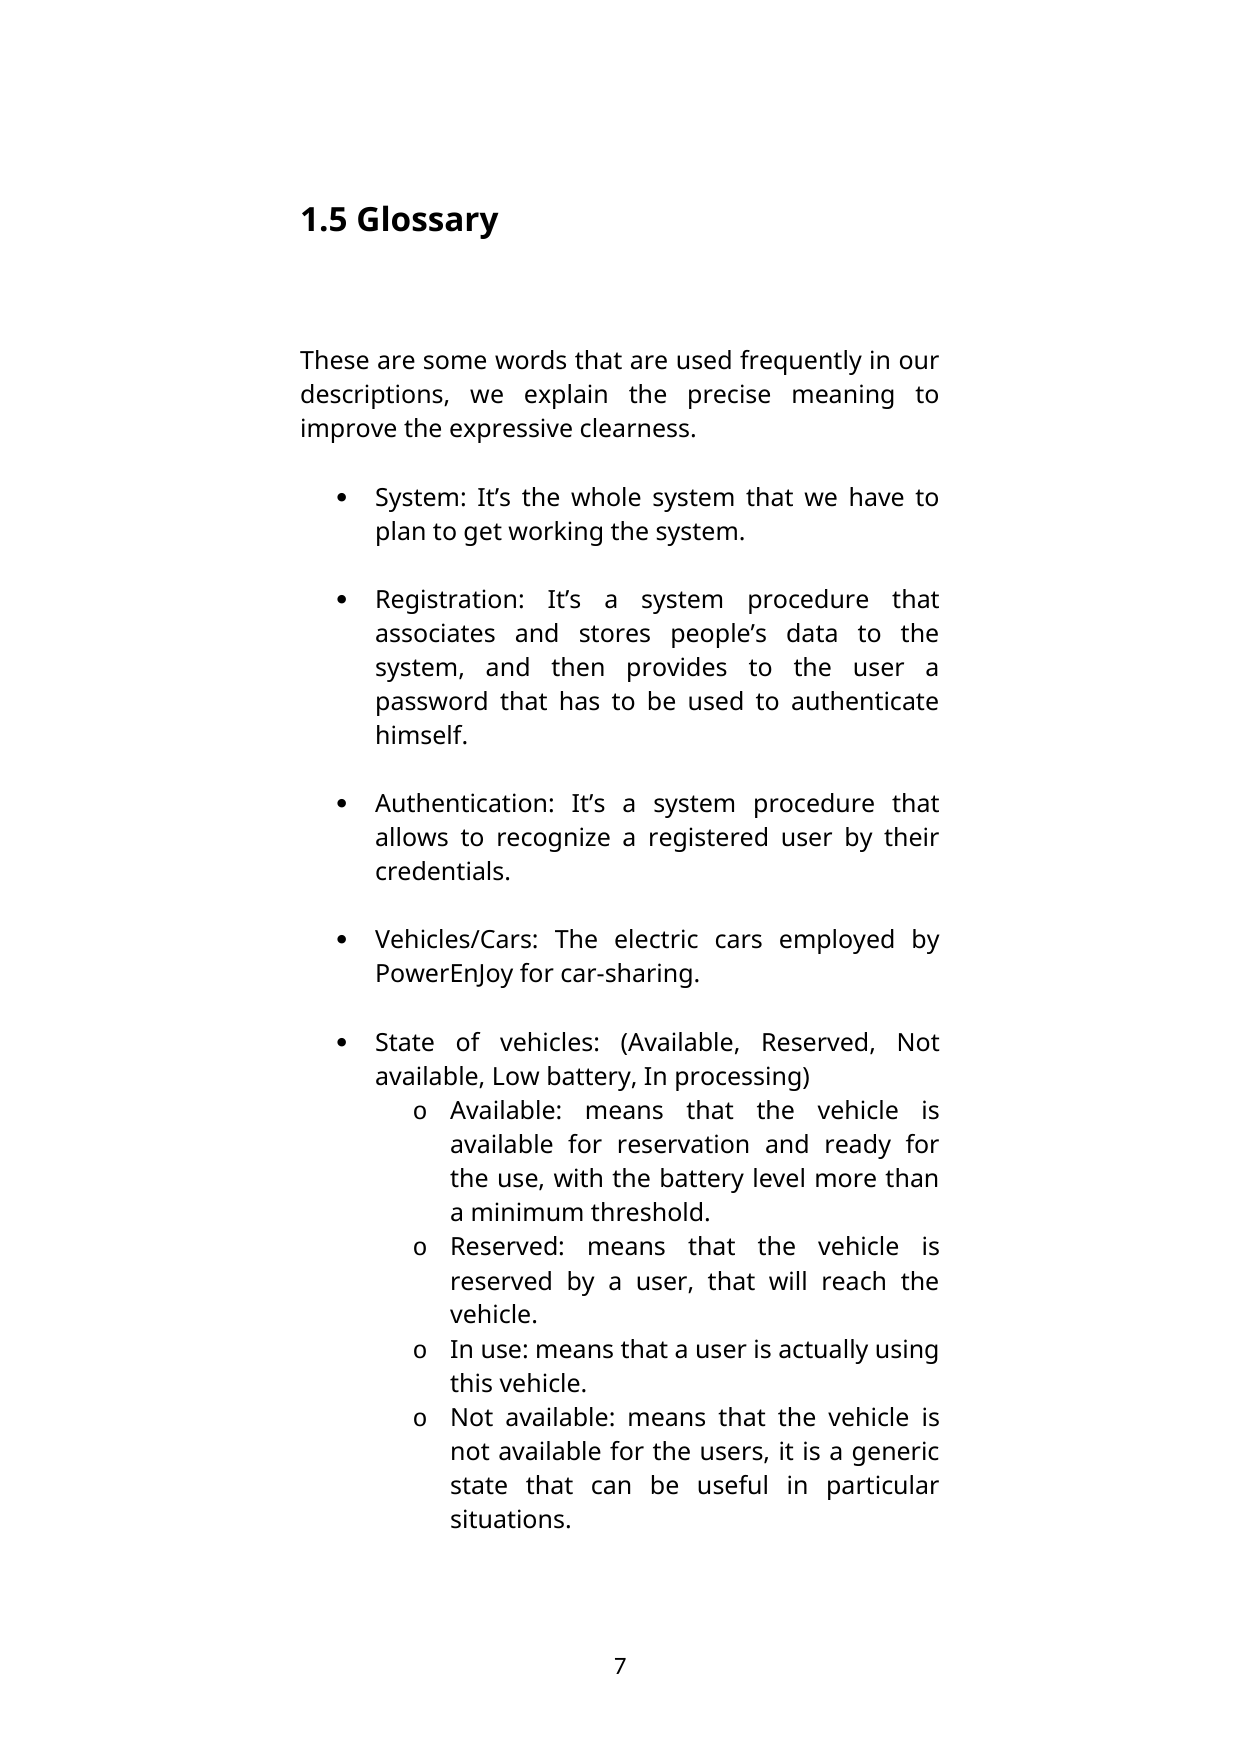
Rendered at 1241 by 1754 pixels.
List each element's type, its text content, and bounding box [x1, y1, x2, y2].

list System: It’s the whole system that we have to plan to get working the system. [337, 479, 940, 547]
text 1.5 Glossary [300, 195, 940, 241]
list In use: means that a user is actually using this vehicle. [412, 1331, 940, 1399]
list Not available: means that the vehicle is not available for the users, it is a generic state that can be useful in particular situations. [412, 1399, 940, 1536]
list State of vehicles: (Available, Reserved, Not available, Low battery, In processing) [337, 1024, 940, 1092]
list Available: means that the vehicle is available for reservation and ready for the use, with the battery level more than a minimum threshold. [412, 1092, 940, 1229]
text These are some words that are used frequently in our descriptions, we explain the precise meaning to improve the expressive clearness. [300, 343, 940, 445]
list Authentication: It’s a system procedure that allows to recognize a registered user by their credentials. [337, 786, 940, 888]
list Vehicles/Cars: The electric cars employed by PowerEnJoy for car-sharing. [337, 922, 940, 990]
list Reserved: means that the vehicle is reserved by a user, that will reach the vehicle. [412, 1229, 940, 1331]
list Registration: It’s a system procedure that associates and stores people’s data to the system, and then provides to the user a password that has to be used to authenticate himself. [337, 581, 940, 752]
